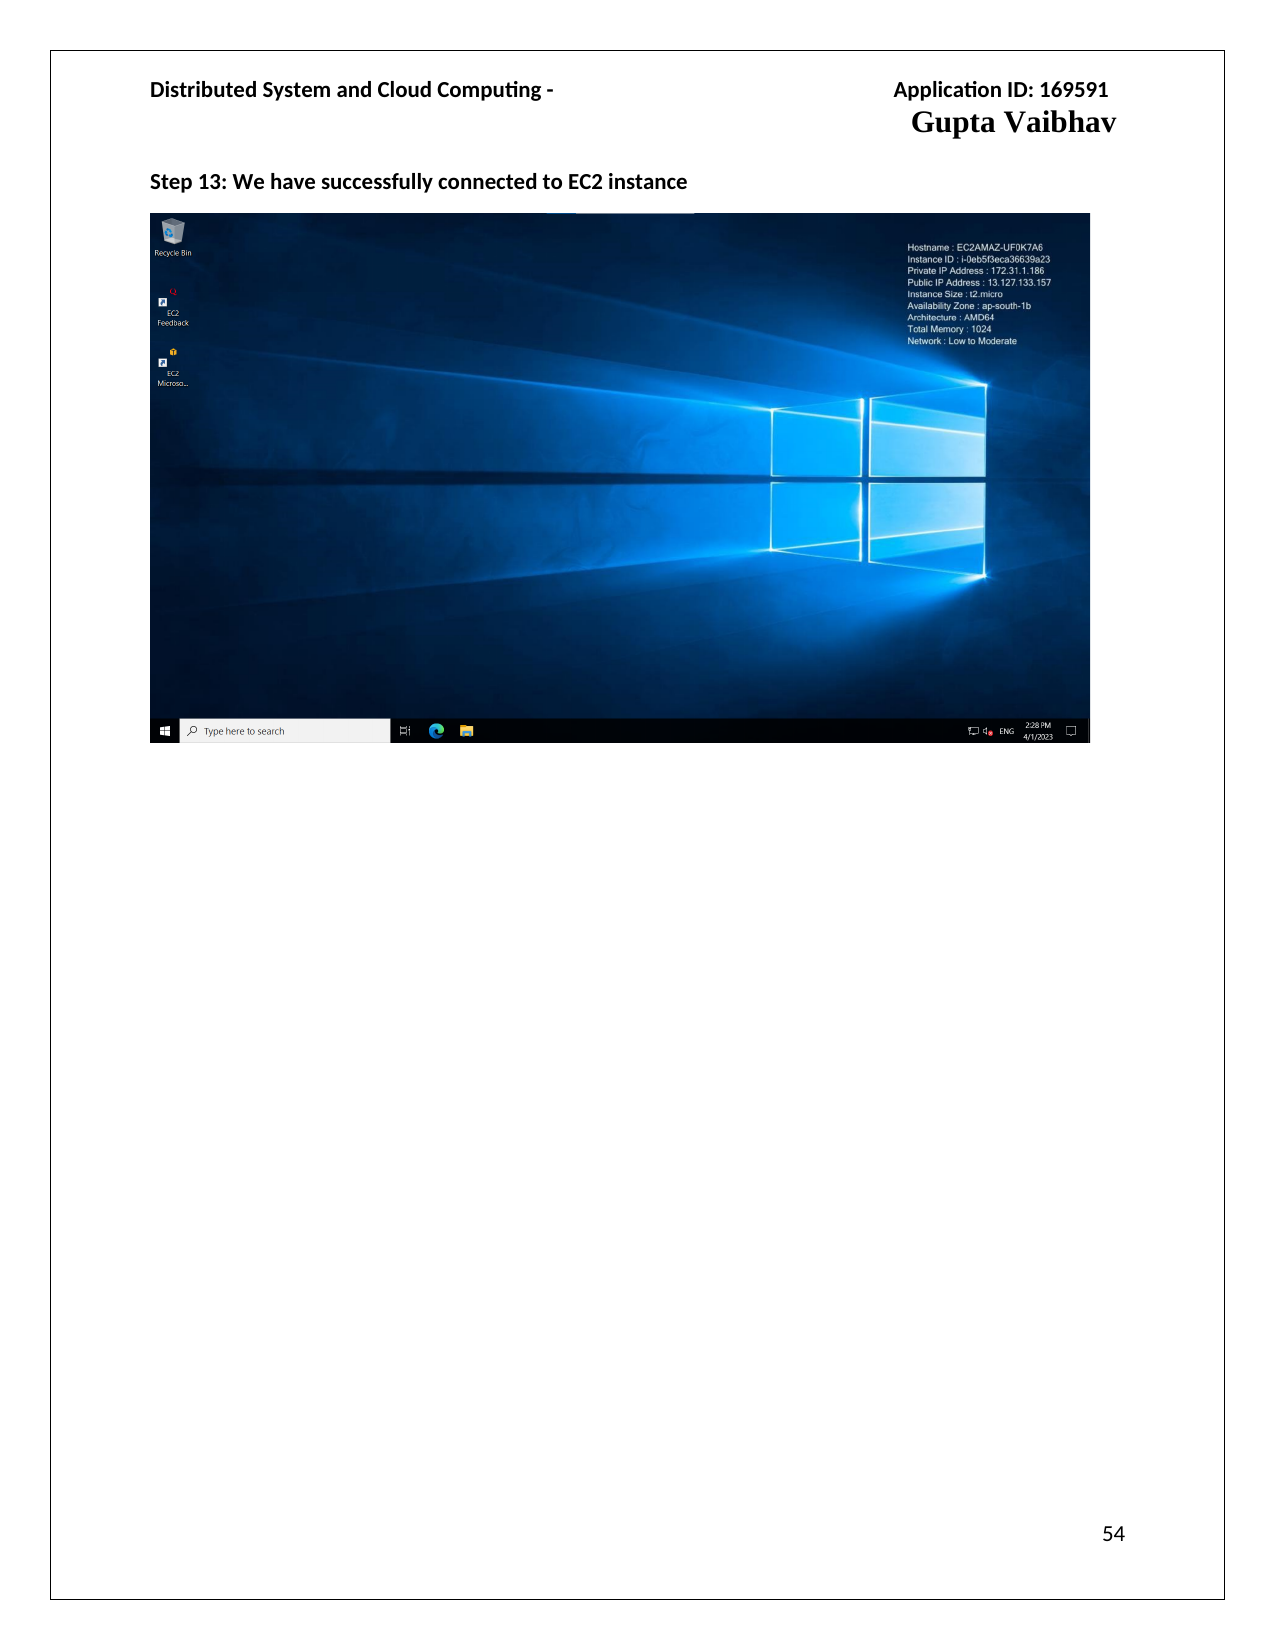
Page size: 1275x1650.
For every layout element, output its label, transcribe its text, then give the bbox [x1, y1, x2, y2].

picture [150, 213, 1091, 743]
text Step 13: We have successfully connected to EC2 instance [150, 167, 1125, 195]
